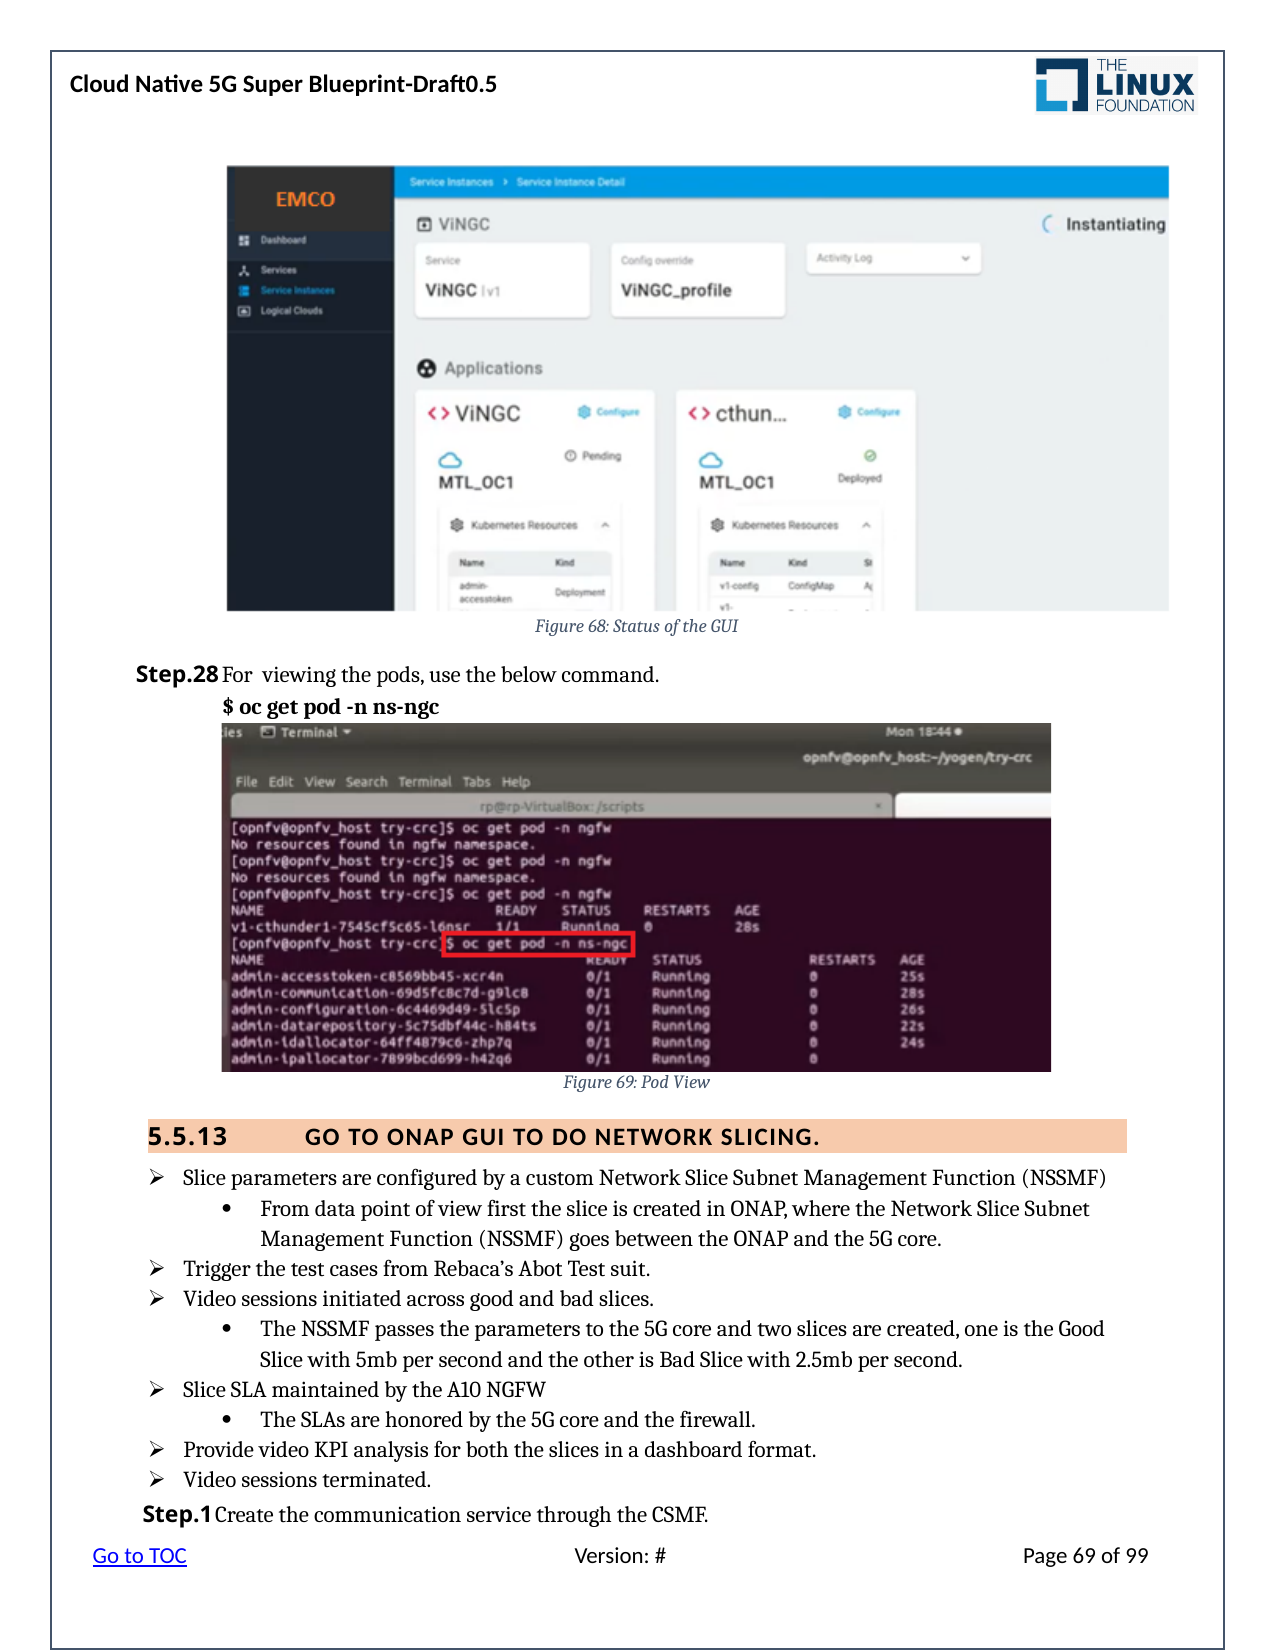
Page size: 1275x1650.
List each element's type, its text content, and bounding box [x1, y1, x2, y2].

list Video sessions terminated. [148, 1467, 1127, 1494]
picture [221, 162, 1177, 616]
text Figure 69: Pod View [148, 1072, 1127, 1094]
picture [1034, 56, 1199, 115]
text Go to ONAP GUI to do Network Slicing. [148, 1119, 1127, 1153]
list $ oc get pod -n ns-ngc [222, 693, 1127, 720]
list Trigger the test cases from Rebaca’s Abot Test suit. [148, 1256, 1127, 1282]
picture [221, 723, 1052, 1072]
text Figure 68: Status of the GUI [148, 615, 1127, 637]
list Video sessions initiated across good and bad slices. [148, 1286, 1127, 1312]
list From data point of view first the slice is created in ONAP, where the Network Slice Subnet Management Function (NSSMF) goes between the ONAP and the 5G core. [223, 1195, 1127, 1252]
list Slice SLA maintained by the A10 NGFW [148, 1377, 1127, 1403]
list Slice parameters are configured by a custom Network Slice Subnet Management Function (NSSMF) [148, 1165, 1127, 1192]
list Create the communication service through the CSMF. [177, 1497, 1127, 1529]
list The NSSMF passes the parameters to the 5G core and two slices are created, one is the Good Slice with 5mb per second and the other is Bad Slice with 2.5mb per second. [223, 1316, 1127, 1373]
list Provide video KPI analysis for both the slices in a dashboard format. [148, 1437, 1127, 1463]
list The SLAs are honored by the 5G core and the firewall. [223, 1407, 1127, 1433]
text For viewing the pods, use the below command. [177, 657, 1127, 689]
